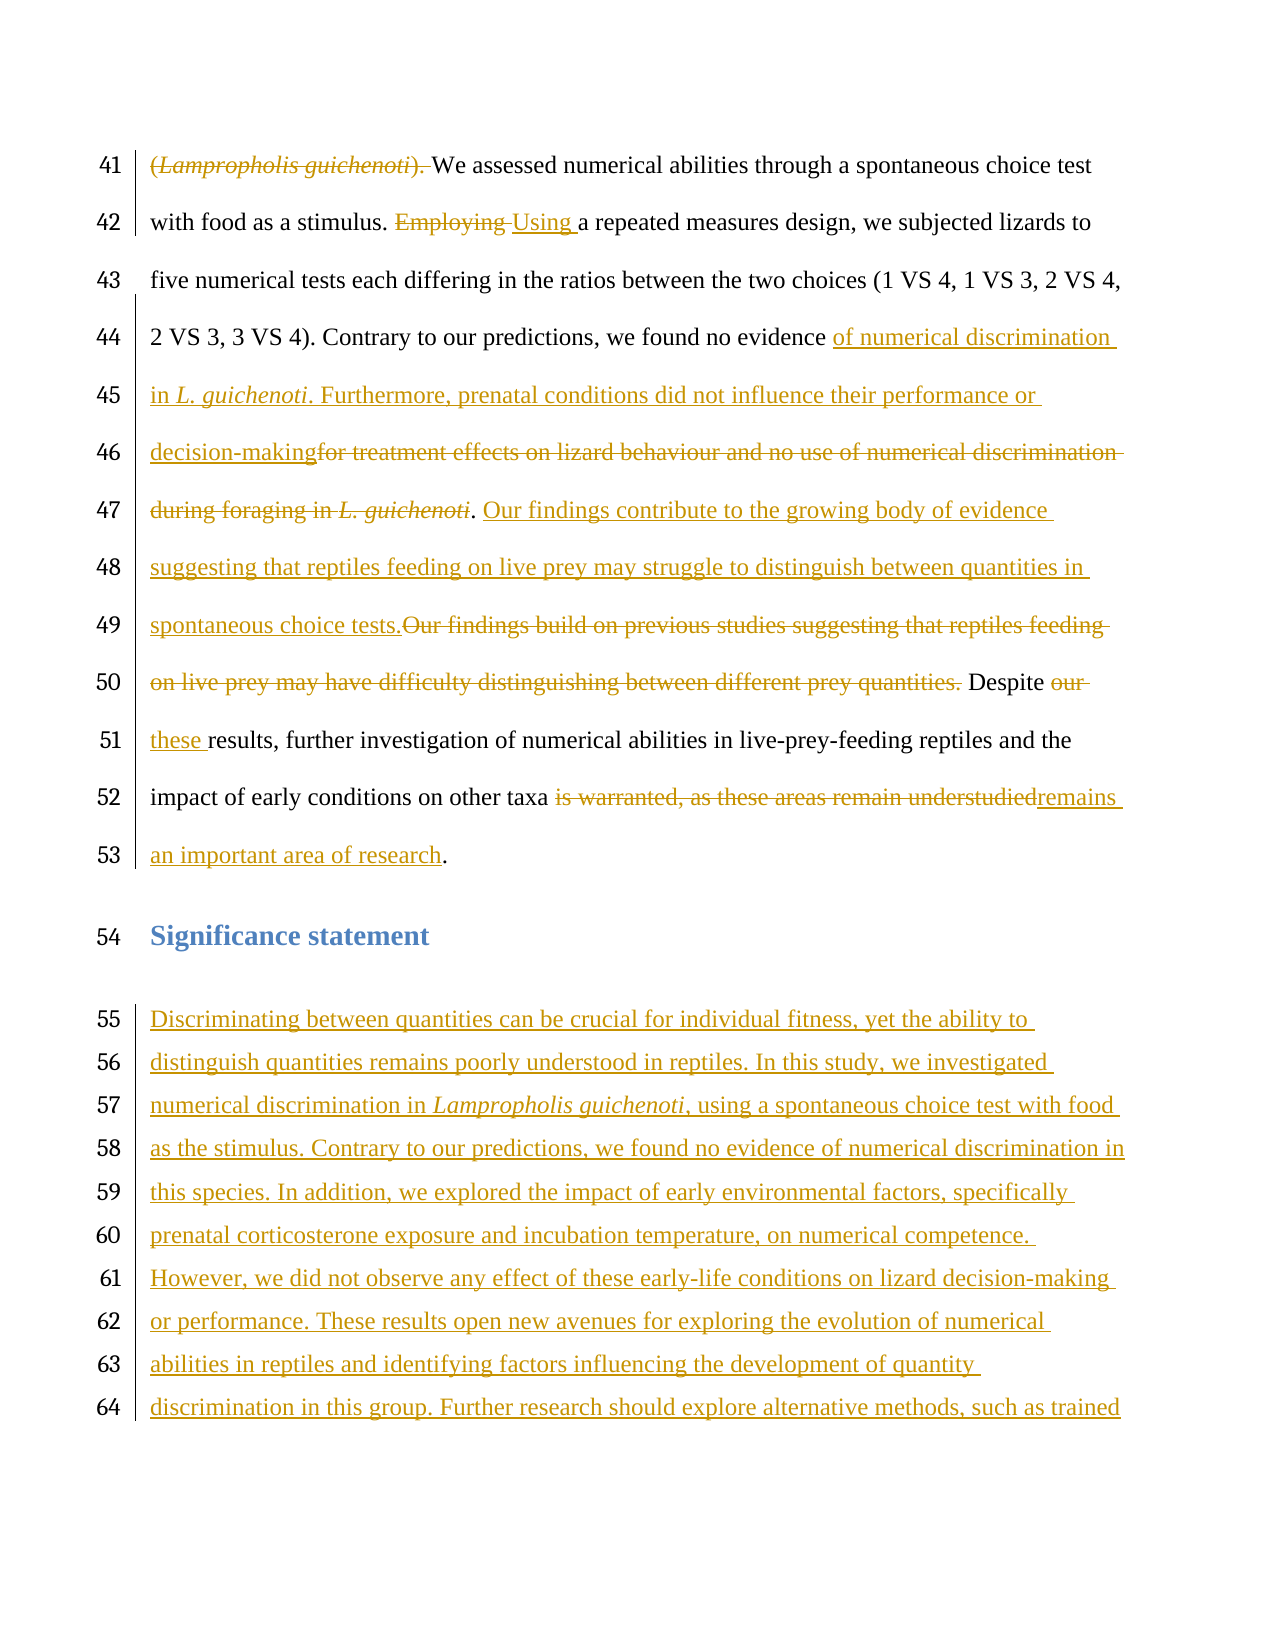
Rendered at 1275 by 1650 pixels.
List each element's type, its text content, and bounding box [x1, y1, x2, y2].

subtitle Significance statement [150, 918, 1125, 952]
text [150, 150, 1125, 869]
